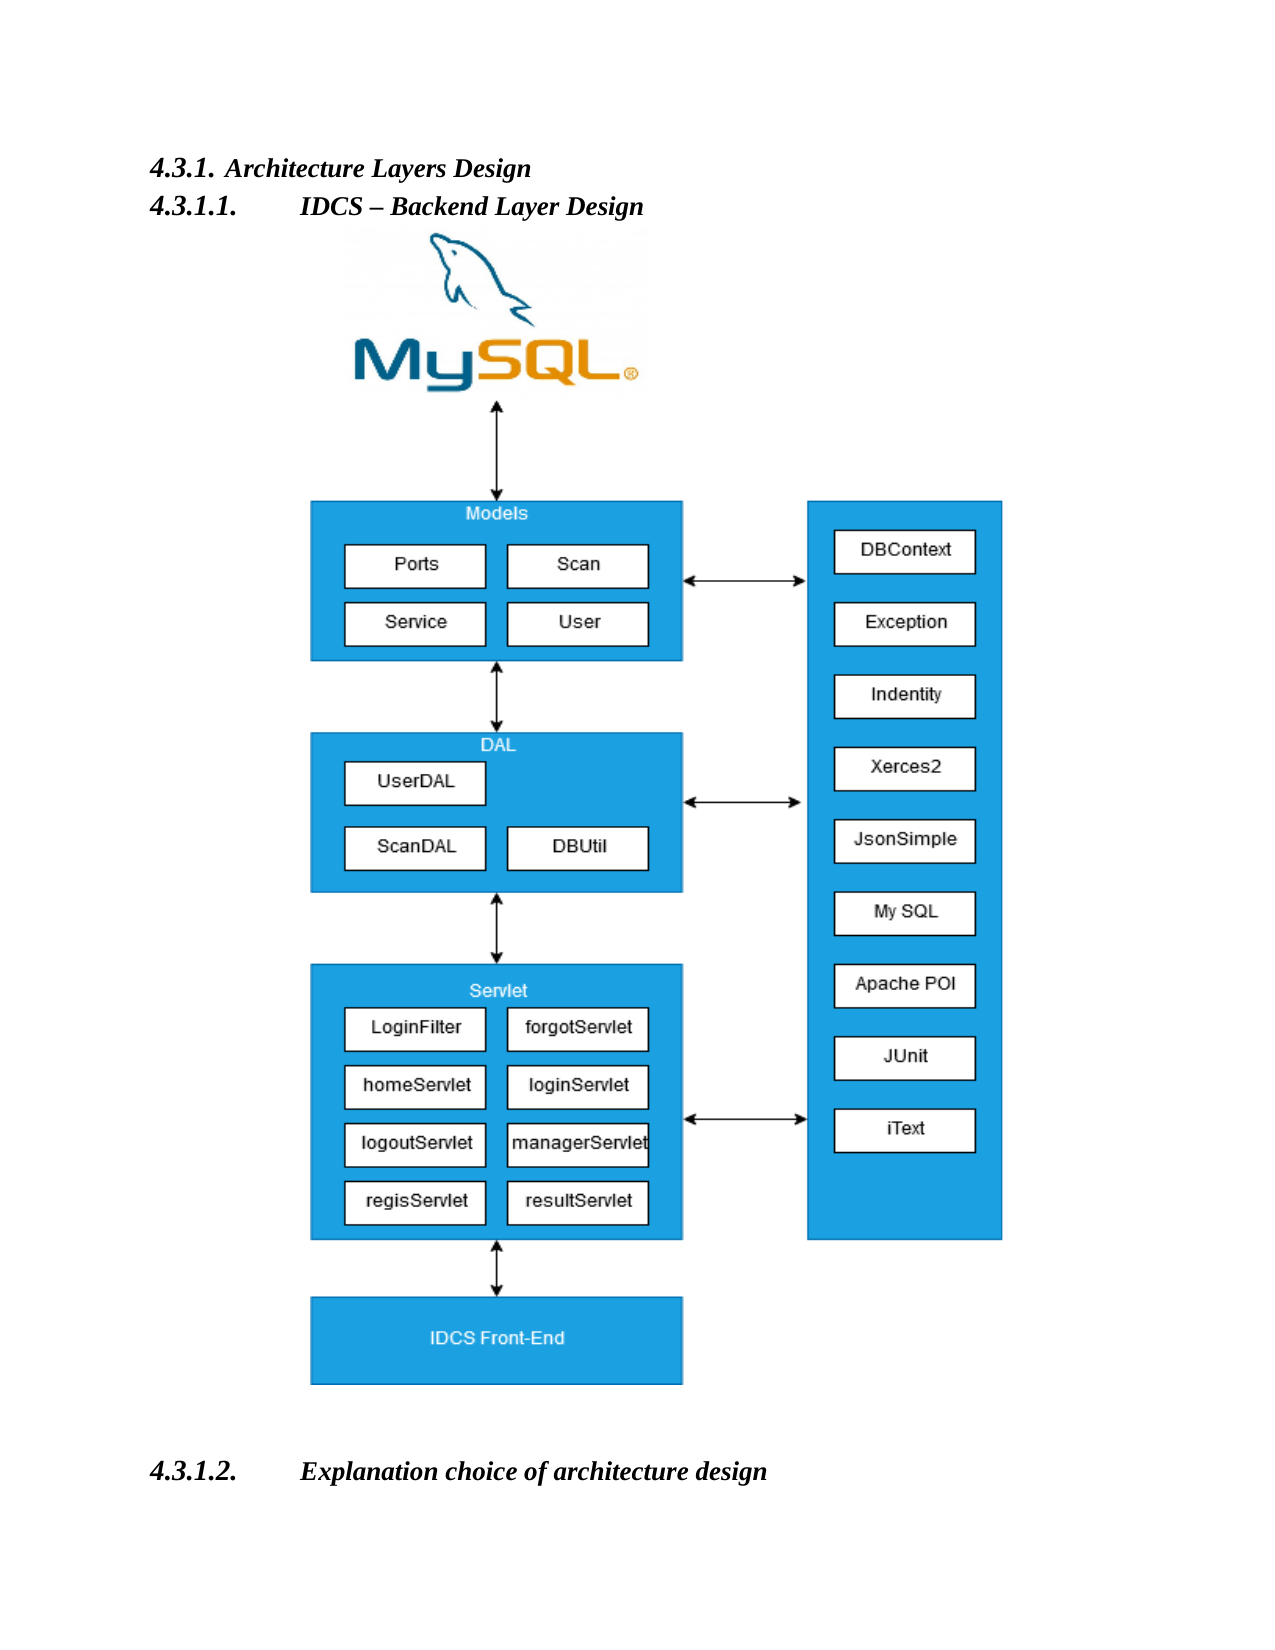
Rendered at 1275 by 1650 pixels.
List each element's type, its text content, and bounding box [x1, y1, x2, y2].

list Explanation choice of architecture design [150, 1453, 1125, 1487]
list IDCS – Backend Layer Design [150, 188, 1125, 222]
picture [310, 227, 1003, 1385]
list Architecture Layers Design [150, 150, 1125, 183]
